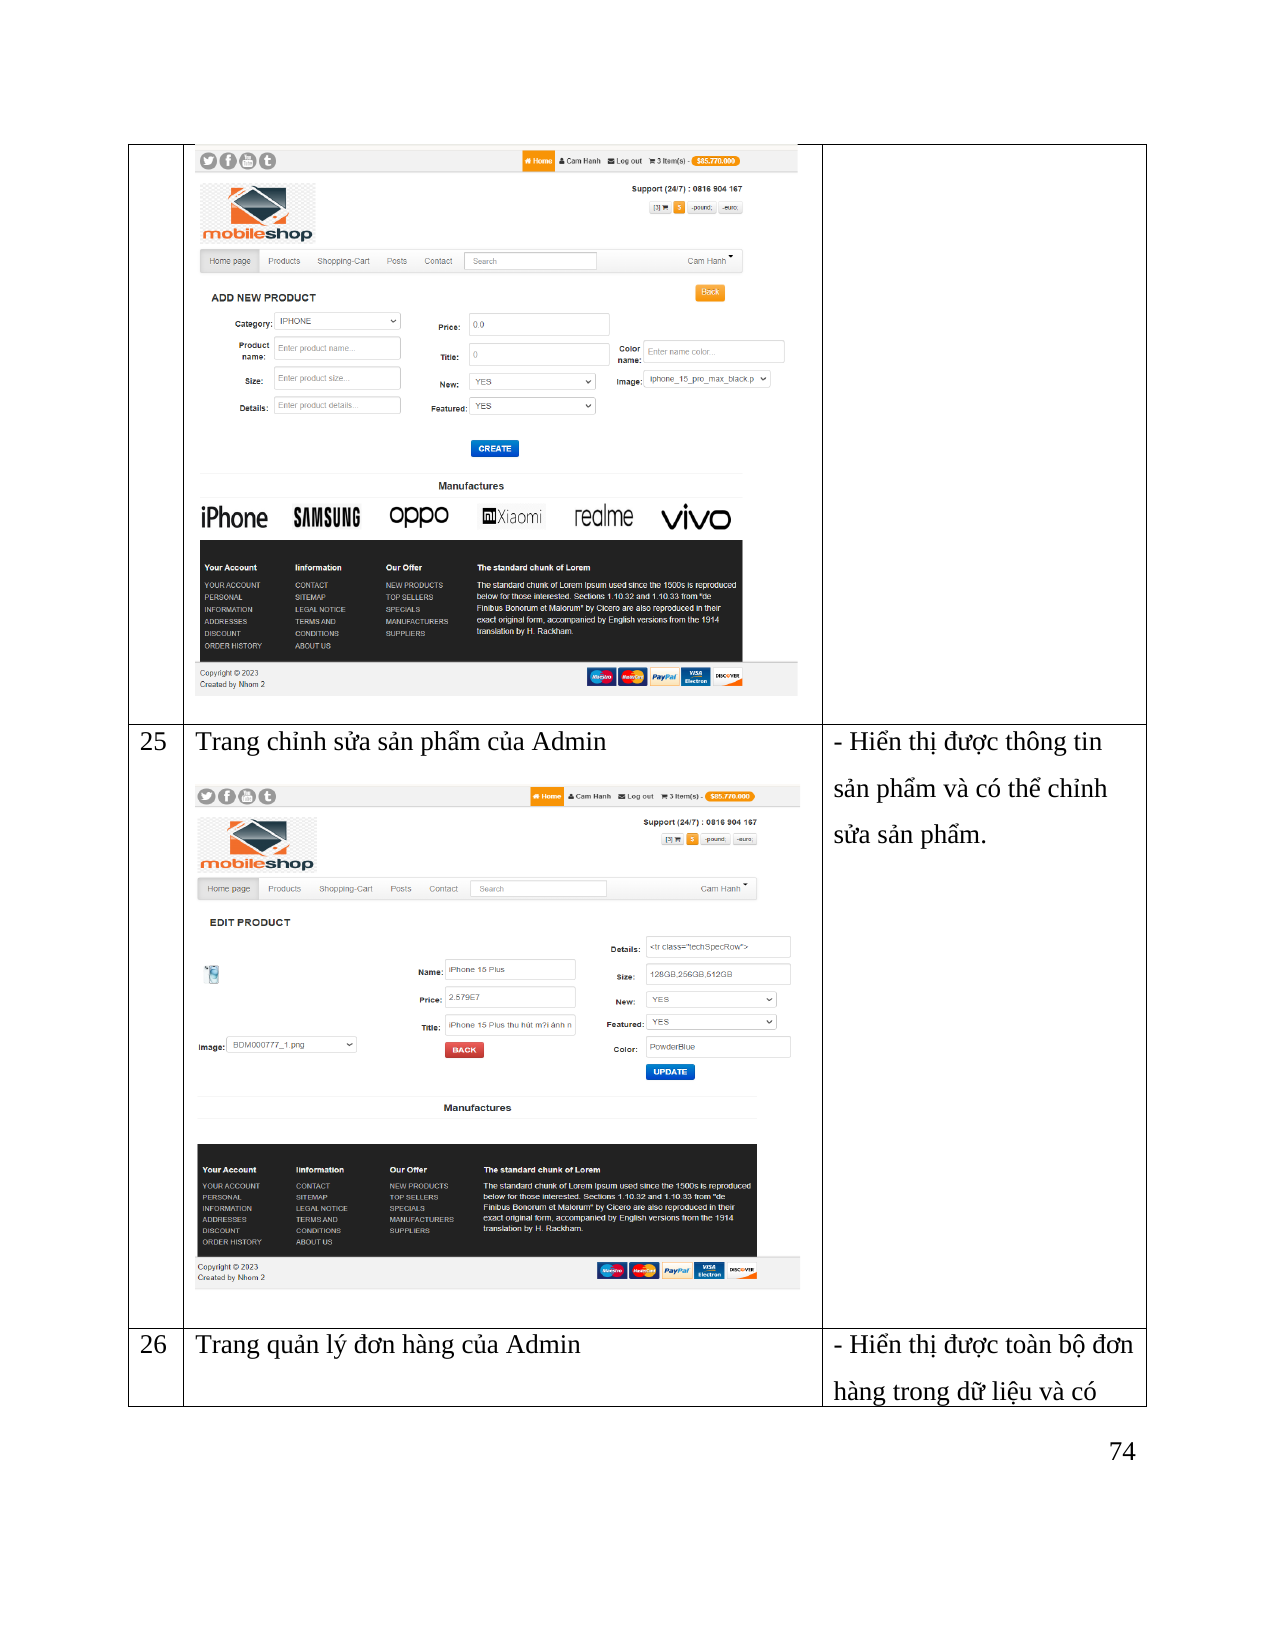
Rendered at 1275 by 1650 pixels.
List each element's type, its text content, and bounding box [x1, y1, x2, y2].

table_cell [184, 1329, 822, 1406]
table_cell Trang chỉnh sửa sản phẩm của Admin [184, 725, 822, 1327]
table_cell 25 [129, 725, 183, 1327]
table_cell - Hiển thị được thông tin sản phẩm và có thể chỉnh sửa sản phẩm. [823, 725, 1146, 1327]
table_cell 26 [129, 1329, 183, 1406]
picture [195, 144, 798, 696]
table_cell [823, 145, 1146, 724]
picture [195, 784, 800, 1300]
table_cell 24 [129, 145, 183, 724]
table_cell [823, 1329, 1146, 1406]
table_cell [184, 145, 822, 724]
